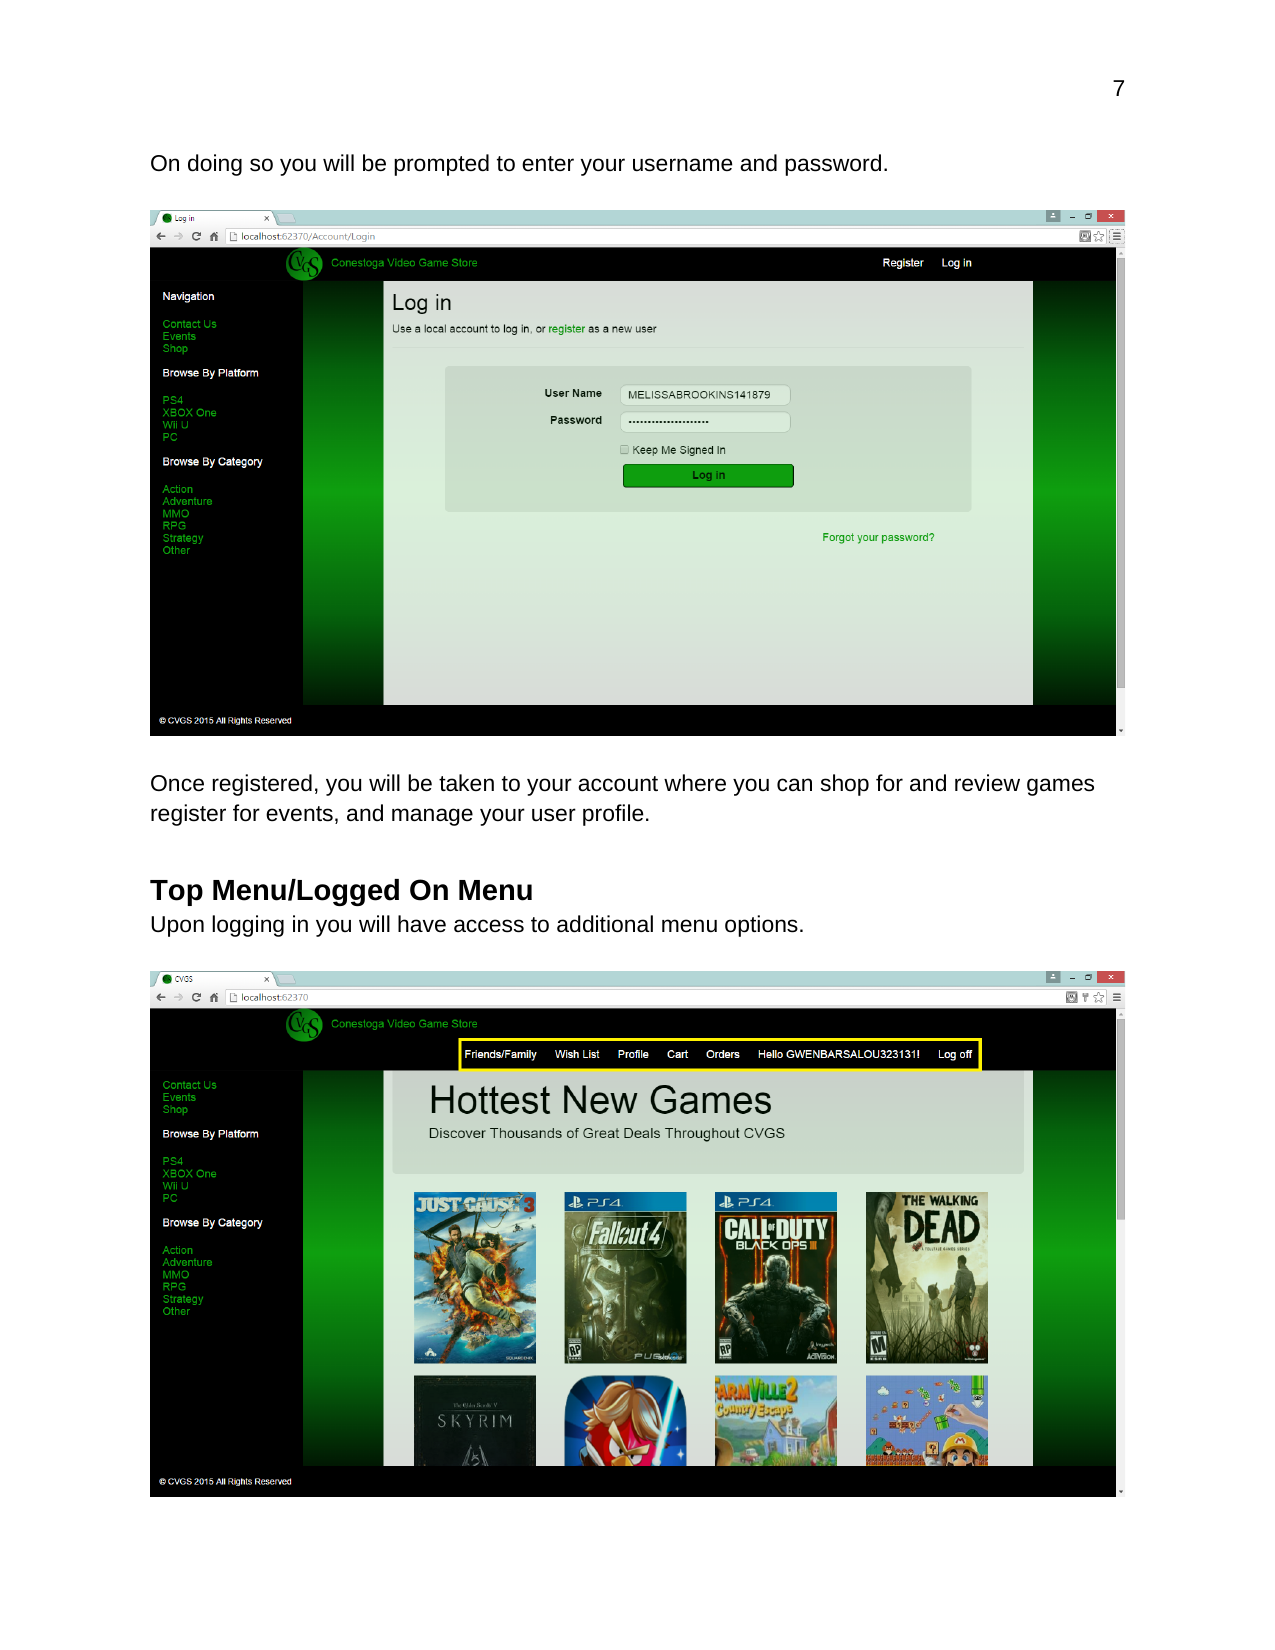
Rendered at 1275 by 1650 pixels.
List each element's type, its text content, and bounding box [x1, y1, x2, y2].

text On doing so you will be prompted to enter your username and password. [150, 150, 1125, 176]
picture [150, 210, 1125, 736]
subtitle Top Menu/Logged On Menu [150, 873, 1125, 906]
text Upon logging in you will have access to additional menu options. [150, 911, 1125, 937]
text Once registered, you will be taken to your account where you can shop for and review games register for events, and manage your user profile. [150, 769, 1125, 826]
picture [150, 971, 1125, 1497]
